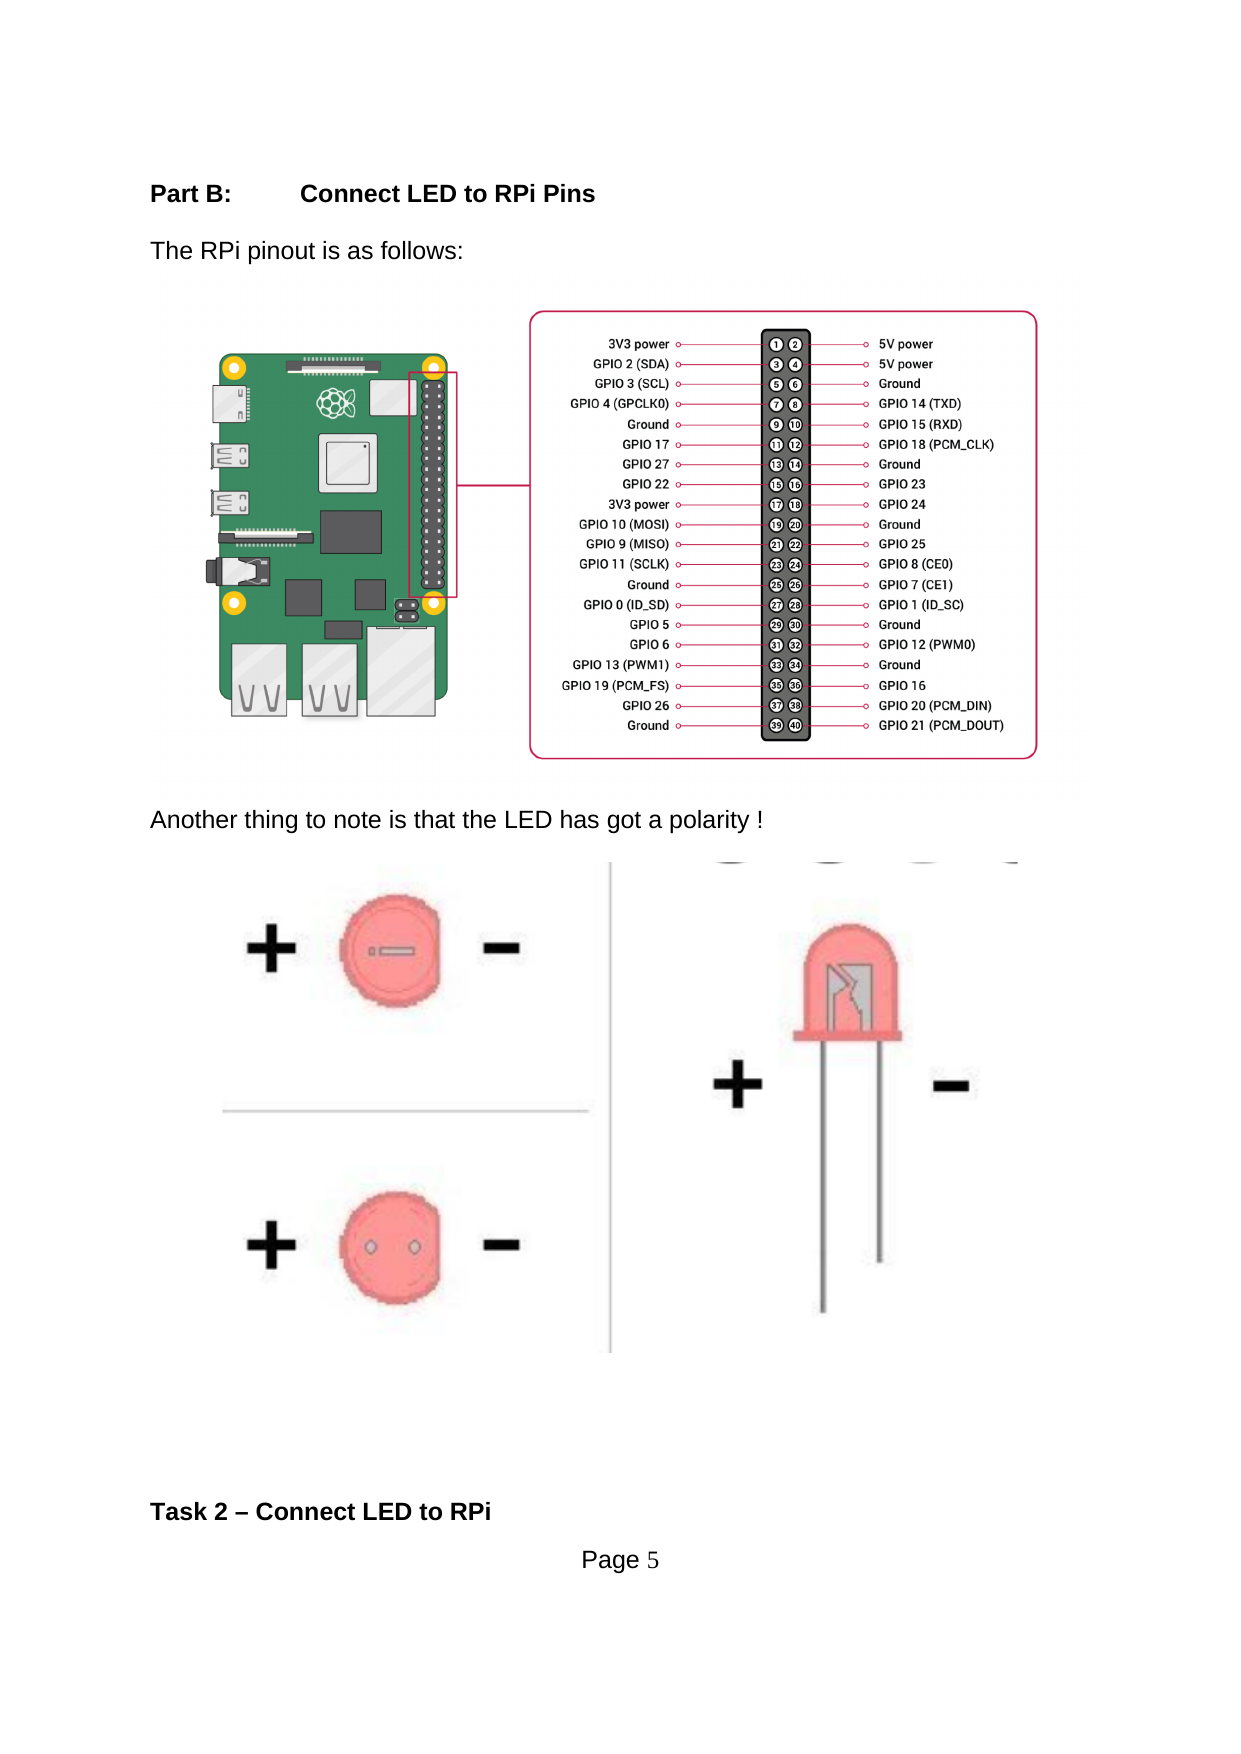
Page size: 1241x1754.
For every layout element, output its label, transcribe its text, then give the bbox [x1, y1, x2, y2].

text Another thing to note is that the LED has got a polarity ! [150, 805, 1090, 833]
picture [222, 862, 1018, 1353]
text The RPi pinout is as follows: [150, 236, 1090, 265]
text Part B: Connect LED to RPi Pins [150, 179, 1090, 207]
picture [150, 265, 1091, 805]
text Task 2 – Connect LED to RPi [150, 1496, 1090, 1525]
